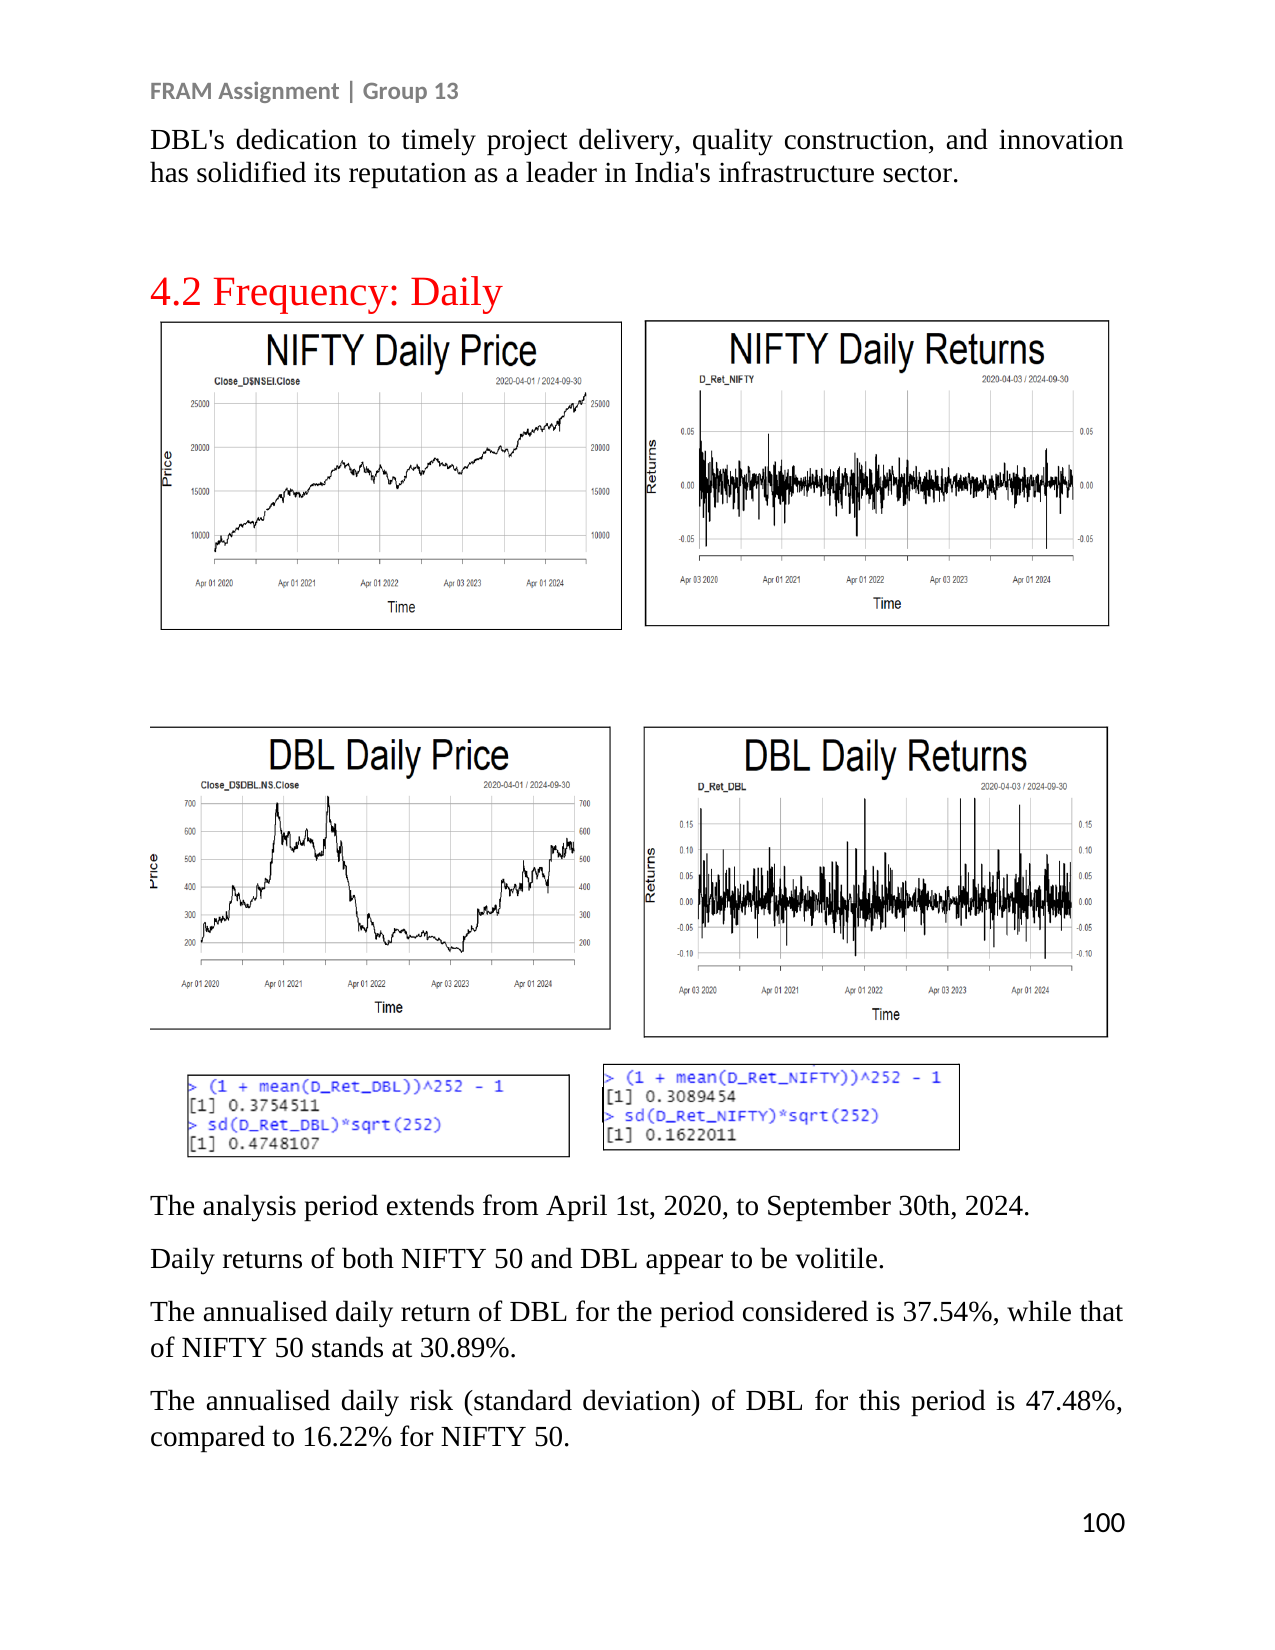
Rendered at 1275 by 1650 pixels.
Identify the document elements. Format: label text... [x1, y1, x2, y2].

text The annualised daily return of DBL for the period considered is 37.54%, while that of NIFTY 50 stands at 30.89%. [150, 1294, 1125, 1364]
text DBL's dedication to timely project delivery, quality construction, and innovation has solidified its reputation as a leader in India's infrastructure sector. [150, 122, 1125, 189]
text Daily returns of both NIFTY 50 and DBL appear to be volitile. [150, 1241, 1125, 1275]
picture [150, 314, 1125, 1169]
text The annualised daily risk (standard deviation) of DBL for this period is 47.48%, compared to 16.22% for NIFTY 50. [150, 1383, 1125, 1453]
subtitle 4.2 Frequency: Daily [150, 267, 1125, 314]
text The analysis period extends from April 1st, 2020, to September 30th, 2024. [150, 1188, 1125, 1222]
